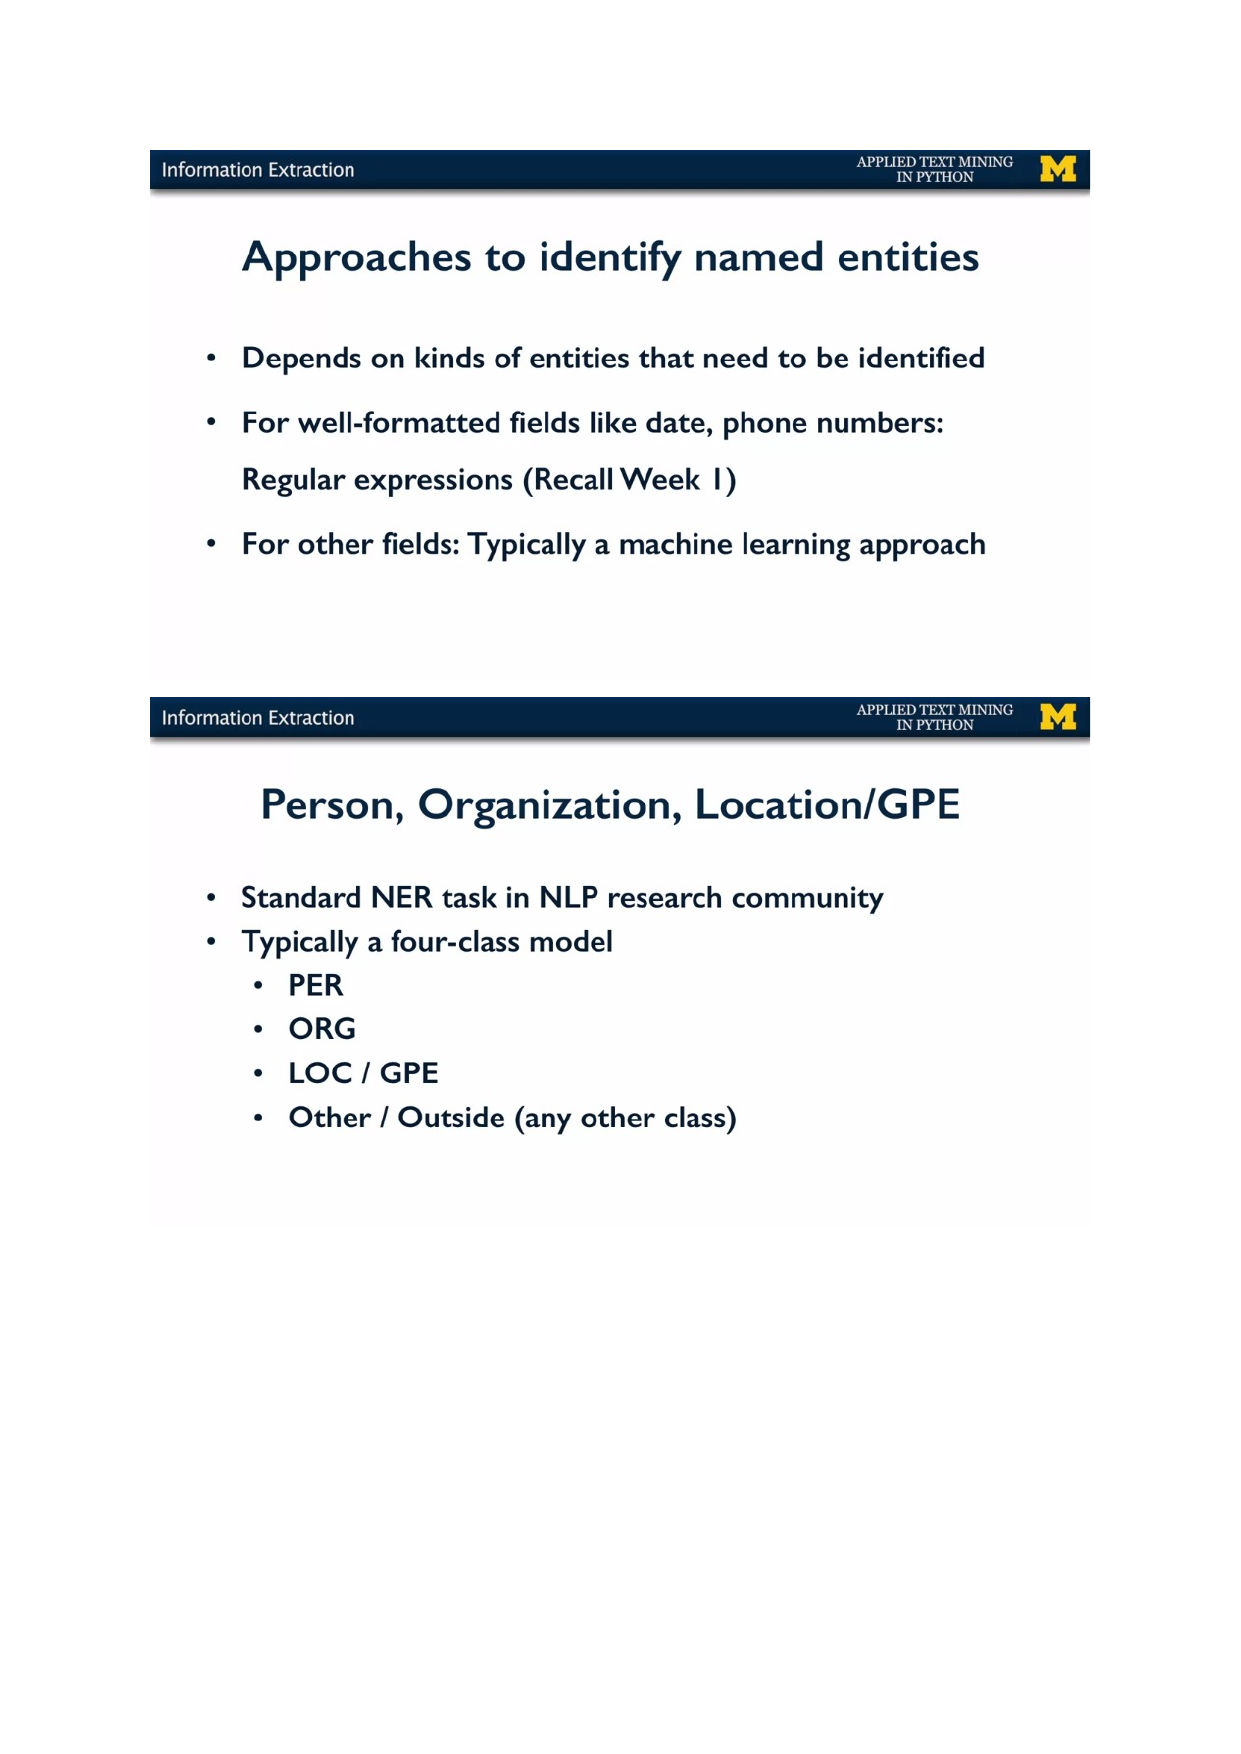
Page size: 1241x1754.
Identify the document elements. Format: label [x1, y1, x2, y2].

picture [150, 150, 1091, 679]
picture [150, 697, 1091, 1227]
